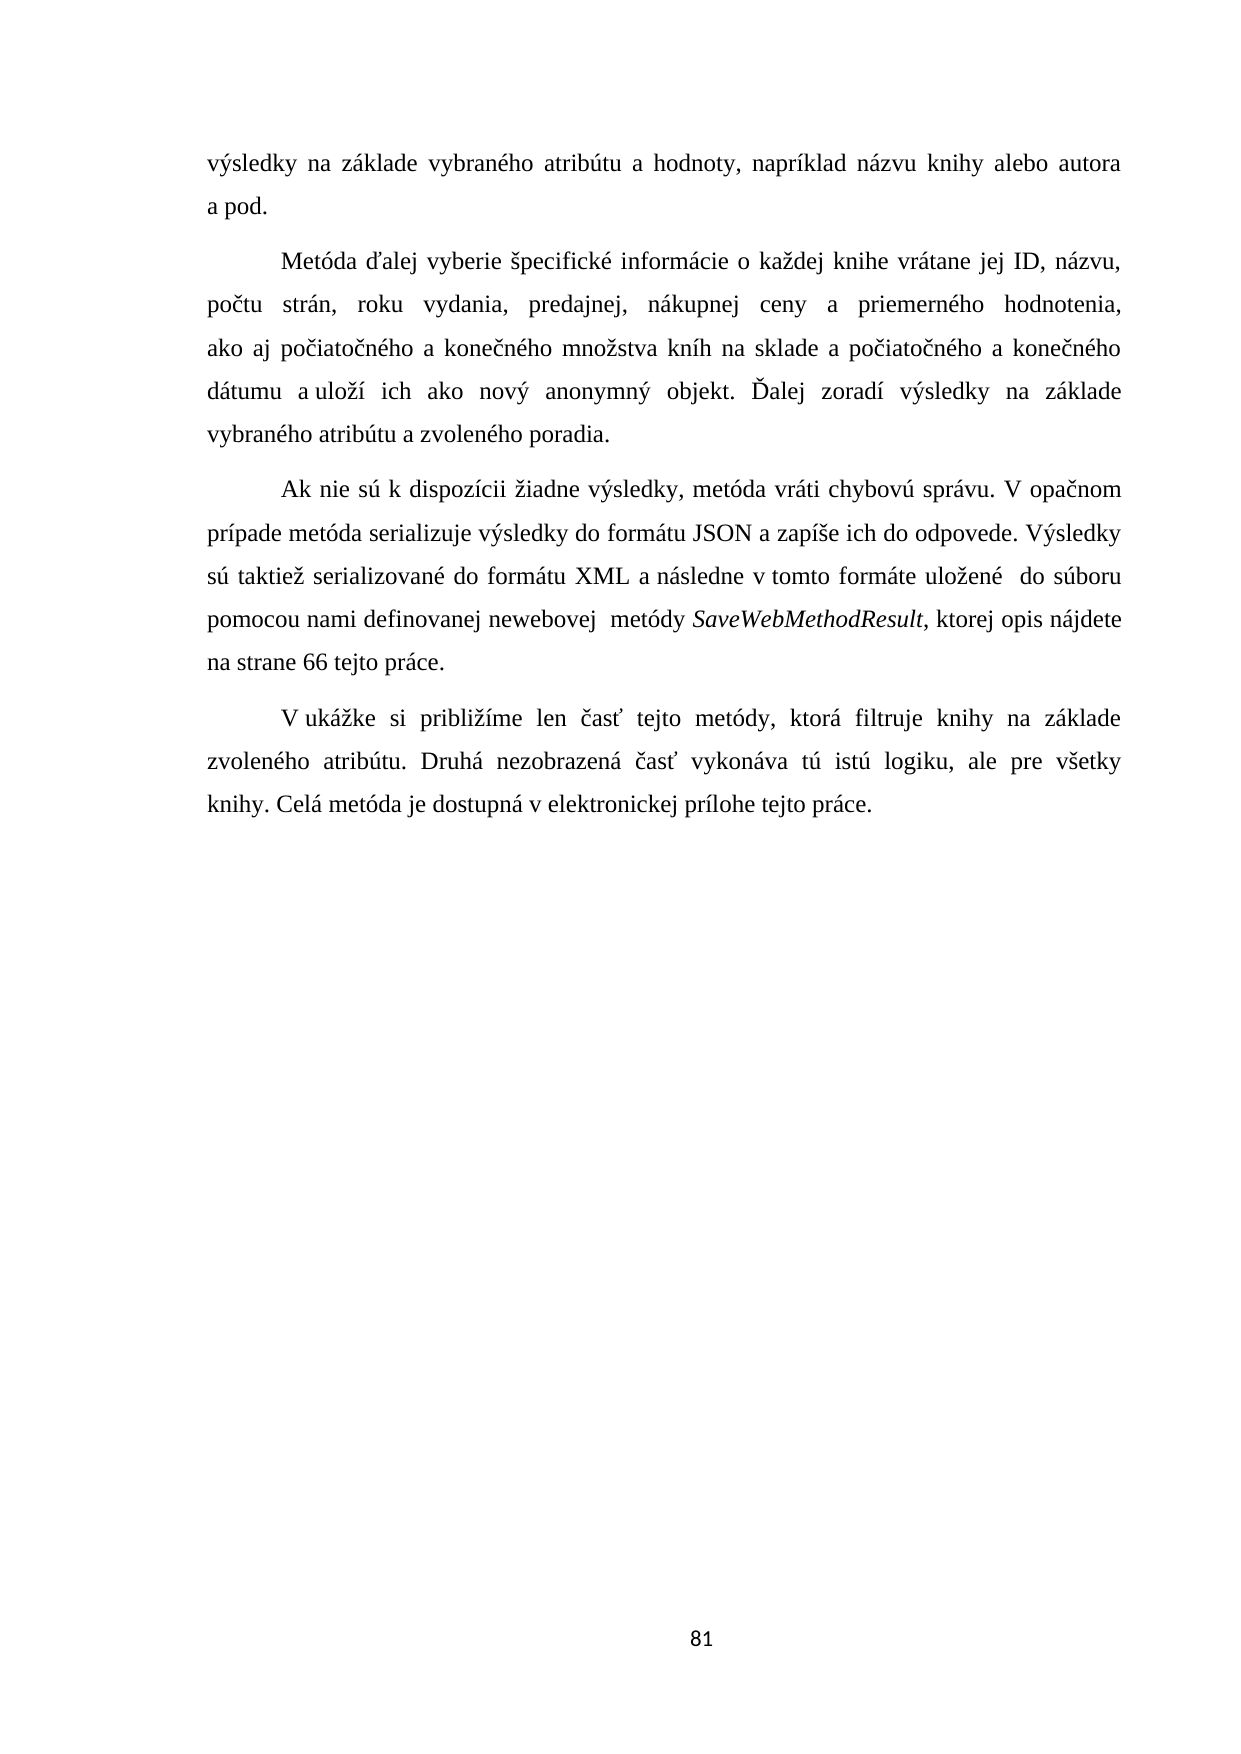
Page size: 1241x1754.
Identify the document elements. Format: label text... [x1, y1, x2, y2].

text Ak nie sú k dispozícii žiadne výsledky, metóda vráti chybovú správu. V opačnom prípade metóda serializuje výsledky do formátu JSON a zapíše ich do odpovede. Výsledky sú taktiež serializované do formátu XML a následne v tomto formáte uložené do súboru pomocou nami definovanej newebovej metódy SaveWebMethodResult, ktorej opis nájdete na strane 66 tejto práce. [207, 474, 1122, 676]
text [207, 148, 1122, 219]
text Metóda ďalej vyberie špecifické informácie o každej knihe vrátane jej ID, názvu, počtu strán, roku vydania, predajnej, nákupnej ceny a priemerného hodnotenia, ako aj počiatočného a konečného množstva kníh na sklade a počiatočného a konečného dátumu a uloží ich ako nový anonymný objekt. Ďalej zoradí výsledky na základe vybraného atribútu a zvoleného poradia. [207, 246, 1122, 448]
text V ukážke si približíme len časť tejto metódy, ktorá filtruje knihy na základe zvoleného atribútu. Druhá nezobrazená časť vykonáva tú istú logiku, ale pre všetky knihy. Celá metóda je dostupná v elektronickej prílohe tejto práce. [207, 703, 1122, 818]
